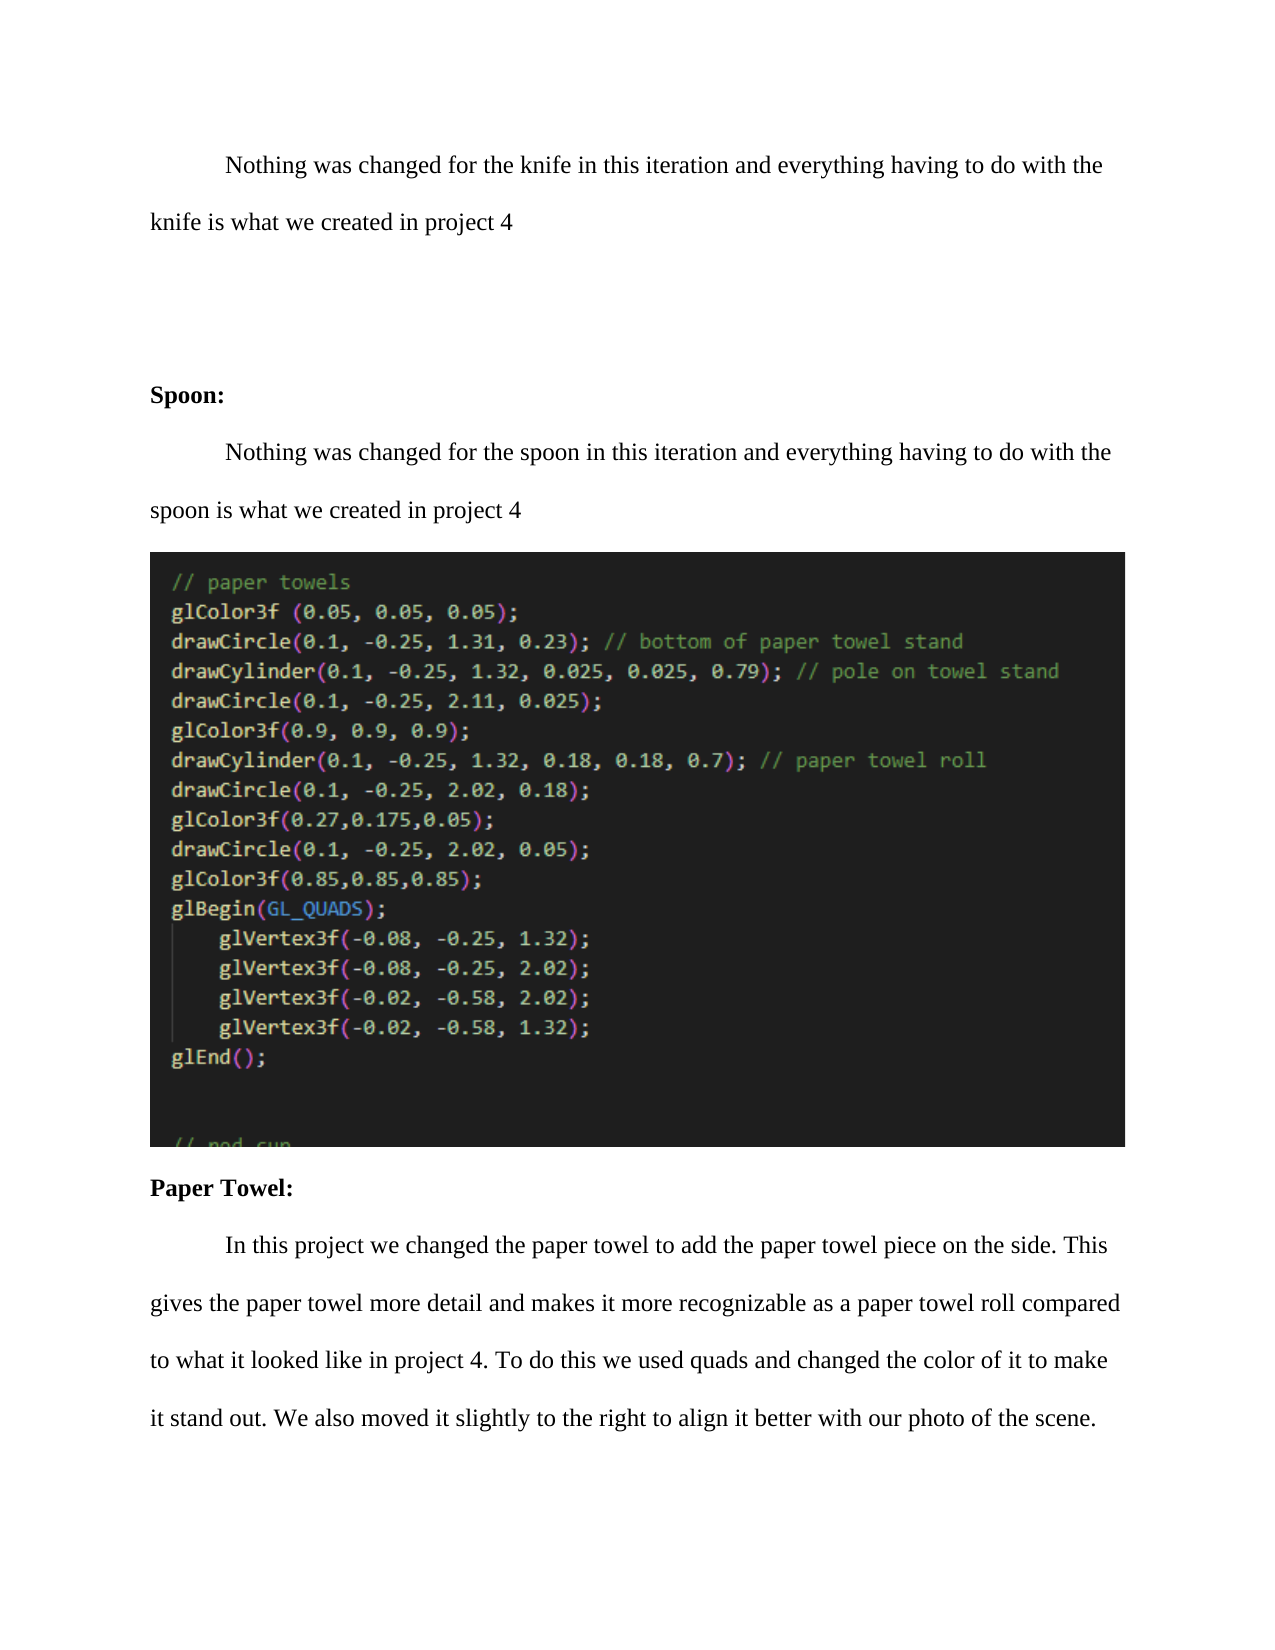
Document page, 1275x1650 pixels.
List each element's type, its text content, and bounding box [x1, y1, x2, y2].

text Paper Towel: [150, 1173, 1125, 1201]
text Spoon: [150, 380, 1125, 409]
text Nothing was changed for the spoon in this iteration and everything having to do with the spoon is what we created in project 4 [150, 437, 1125, 524]
picture [150, 552, 1125, 1147]
text Nothing was changed for the knife in this iteration and everything having to do with the knife is what we created in project 4 [150, 150, 1125, 236]
text In this project we changed the paper towel to add the paper towel piece on the side. This gives the paper towel more detail and makes it more recognizable as a paper towel roll compared to what it looked like in project 4. To do this we used quads and changed the color of it to make it stand out. We also moved it slightly to the right to align it better with our photo of the scene. [150, 1230, 1125, 1431]
